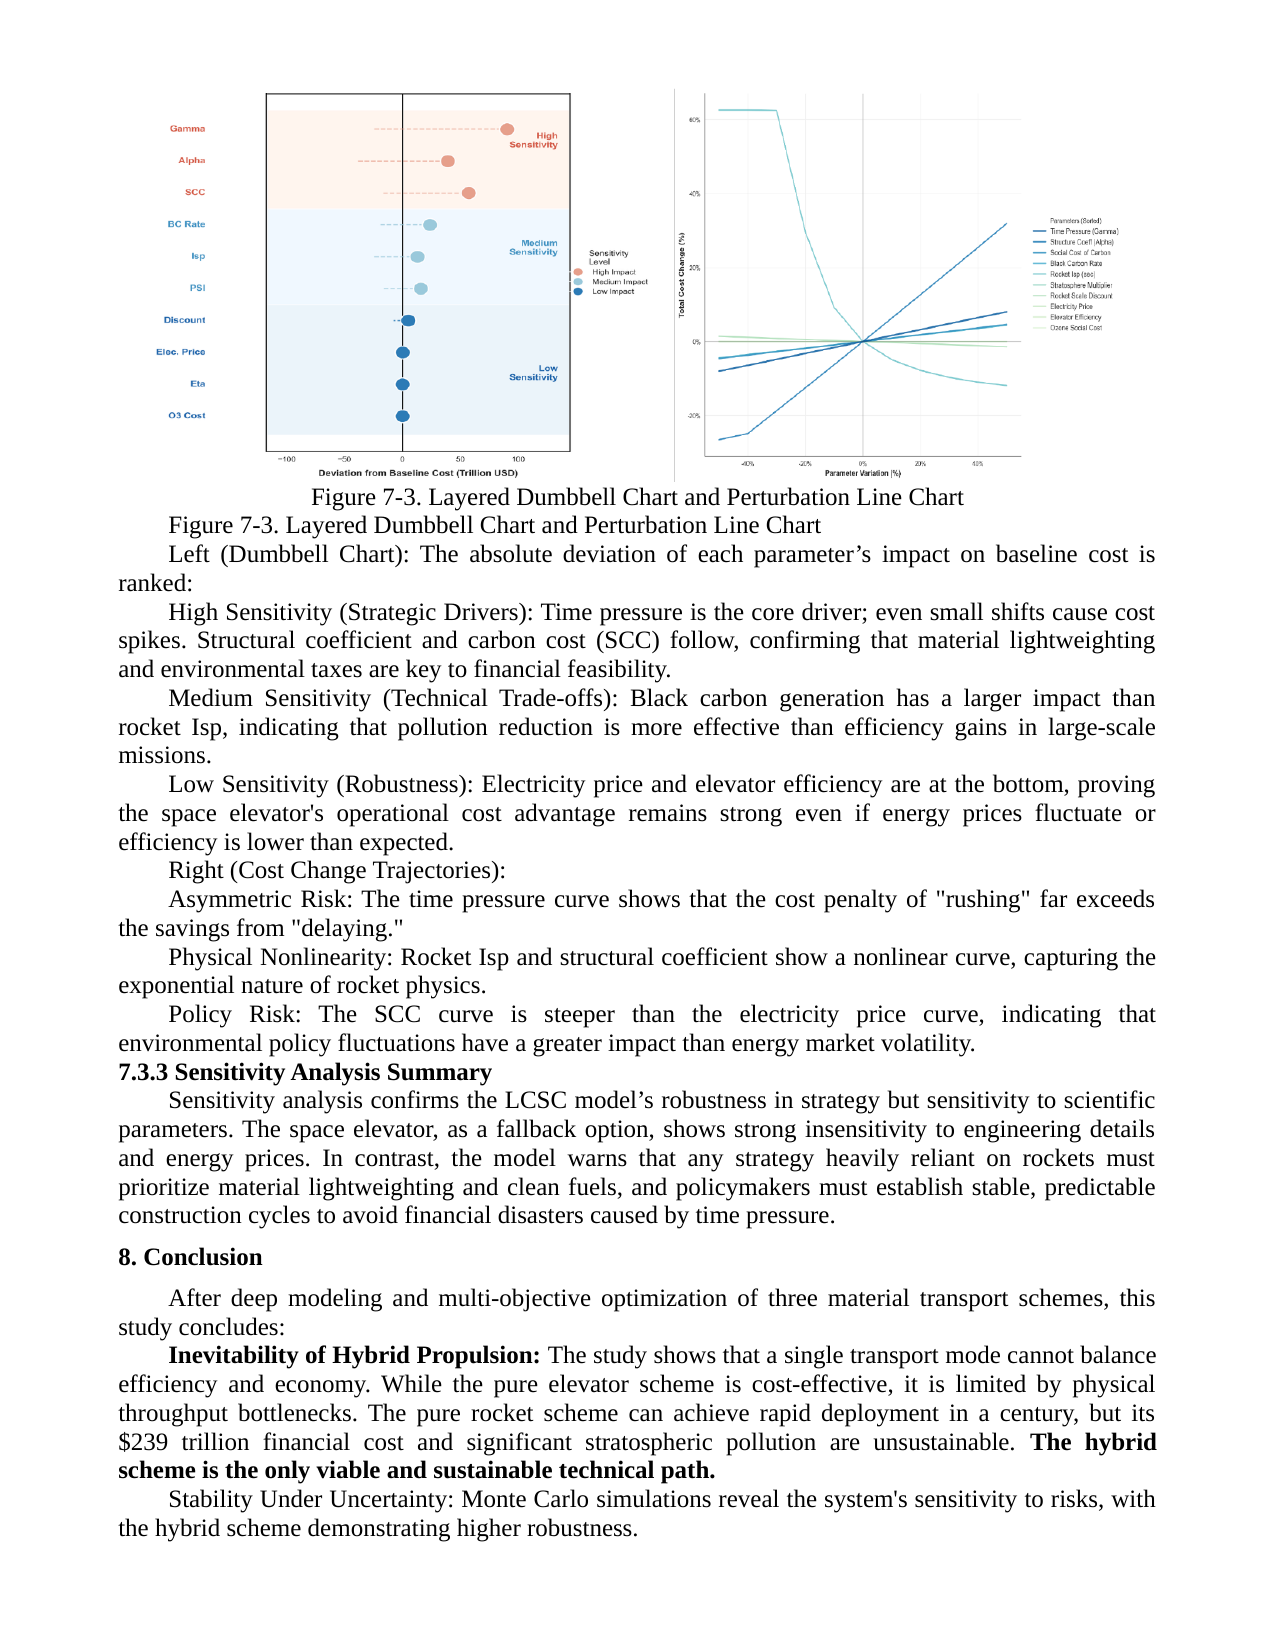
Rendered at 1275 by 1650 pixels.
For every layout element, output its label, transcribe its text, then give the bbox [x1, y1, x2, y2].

text Left (Dumbbell Chart): The absolute deviation of each parameter’s impact on baseline cost is ranked: [118, 539, 1157, 597]
text Asymmetric Risk: The time pressure curve shows that the cost penalty of "rushing" far exceeds the savings from "delaying." [118, 884, 1157, 942]
text Medium Sensitivity (Technical Trade-offs): Black carbon generation has a larger impact than rocket Isp, indicating that pollution reduction is more effective than efficiency gains in large-scale missions. [118, 683, 1157, 769]
picture [150, 88, 1125, 482]
text Stability Under Uncertainty: Monte Carlo simulations reveal the system's sensitivity to risks, with the hybrid scheme demonstrating higher robustness. [118, 1484, 1157, 1542]
text Policy Risk: The SCC curve is steeper than the electricity price curve, indicating that environmental policy fluctuations have a greater impact than energy market volatility. [118, 999, 1157, 1057]
text Inevitability of Hybrid Propulsion: The study shows that a single transport mode cannot balance efficiency and economy. While the pure elevator scheme is cost-effective, it is limited by physical throughput bottlenecks. The pure rocket scheme can achieve rapid deployment in a century, but its $239 trillion financial cost and significant stratospheric pollution are unsustainable. The hybrid scheme is the only viable and sustainable technical path. [118, 1341, 1157, 1484]
text High Sensitivity (Strategic Drivers): Time pressure is the core driver; even small shifts cause cost spikes. Structural coefficient and carbon cost (SCC) follow, confirming that material lightweighting and environmental taxes are key to financial feasibility. [118, 597, 1157, 683]
text Right (Cost Change Trajectories): [118, 856, 1157, 884]
text After deep modeling and multi-objective optimization of three material transport schemes, this study concludes: [118, 1283, 1157, 1341]
text Sensitivity analysis confirms the LCSC model’s robustness in strategy but sensitivity to scientific parameters. The space elevator, as a fallback option, shows strong insensitivity to engineering details and energy prices. In contrast, the model warns that any strategy heavily reliant on rockets must prioritize material lightweighting and clean fuels, and policymakers must establish stable, predictable construction cycles to avoid financial disasters caused by time pressure. [118, 1086, 1157, 1229]
text Figure 7-3. Layered Dumbbell Chart and Perturbation Line Chart [118, 511, 1157, 539]
text 7.3.3 Sensitivity Analysis Summary [118, 1057, 1157, 1086]
text Physical Nonlinearity: Rocket Isp and structural coefficient show a nonlinear curve, capturing the exponential nature of rocket physics. [118, 942, 1157, 999]
text Low Sensitivity (Robustness): Electricity price and elevator efficiency are at the bottom, proving the space elevator's operational cost advantage remains strong even if energy prices fluctuate or efficiency is lower than expected. [118, 769, 1157, 856]
text 8. Conclusion [118, 1242, 1157, 1271]
text Figure 7-3. Layered Dumbbell Chart and Perturbation Line Chart [118, 482, 1157, 511]
